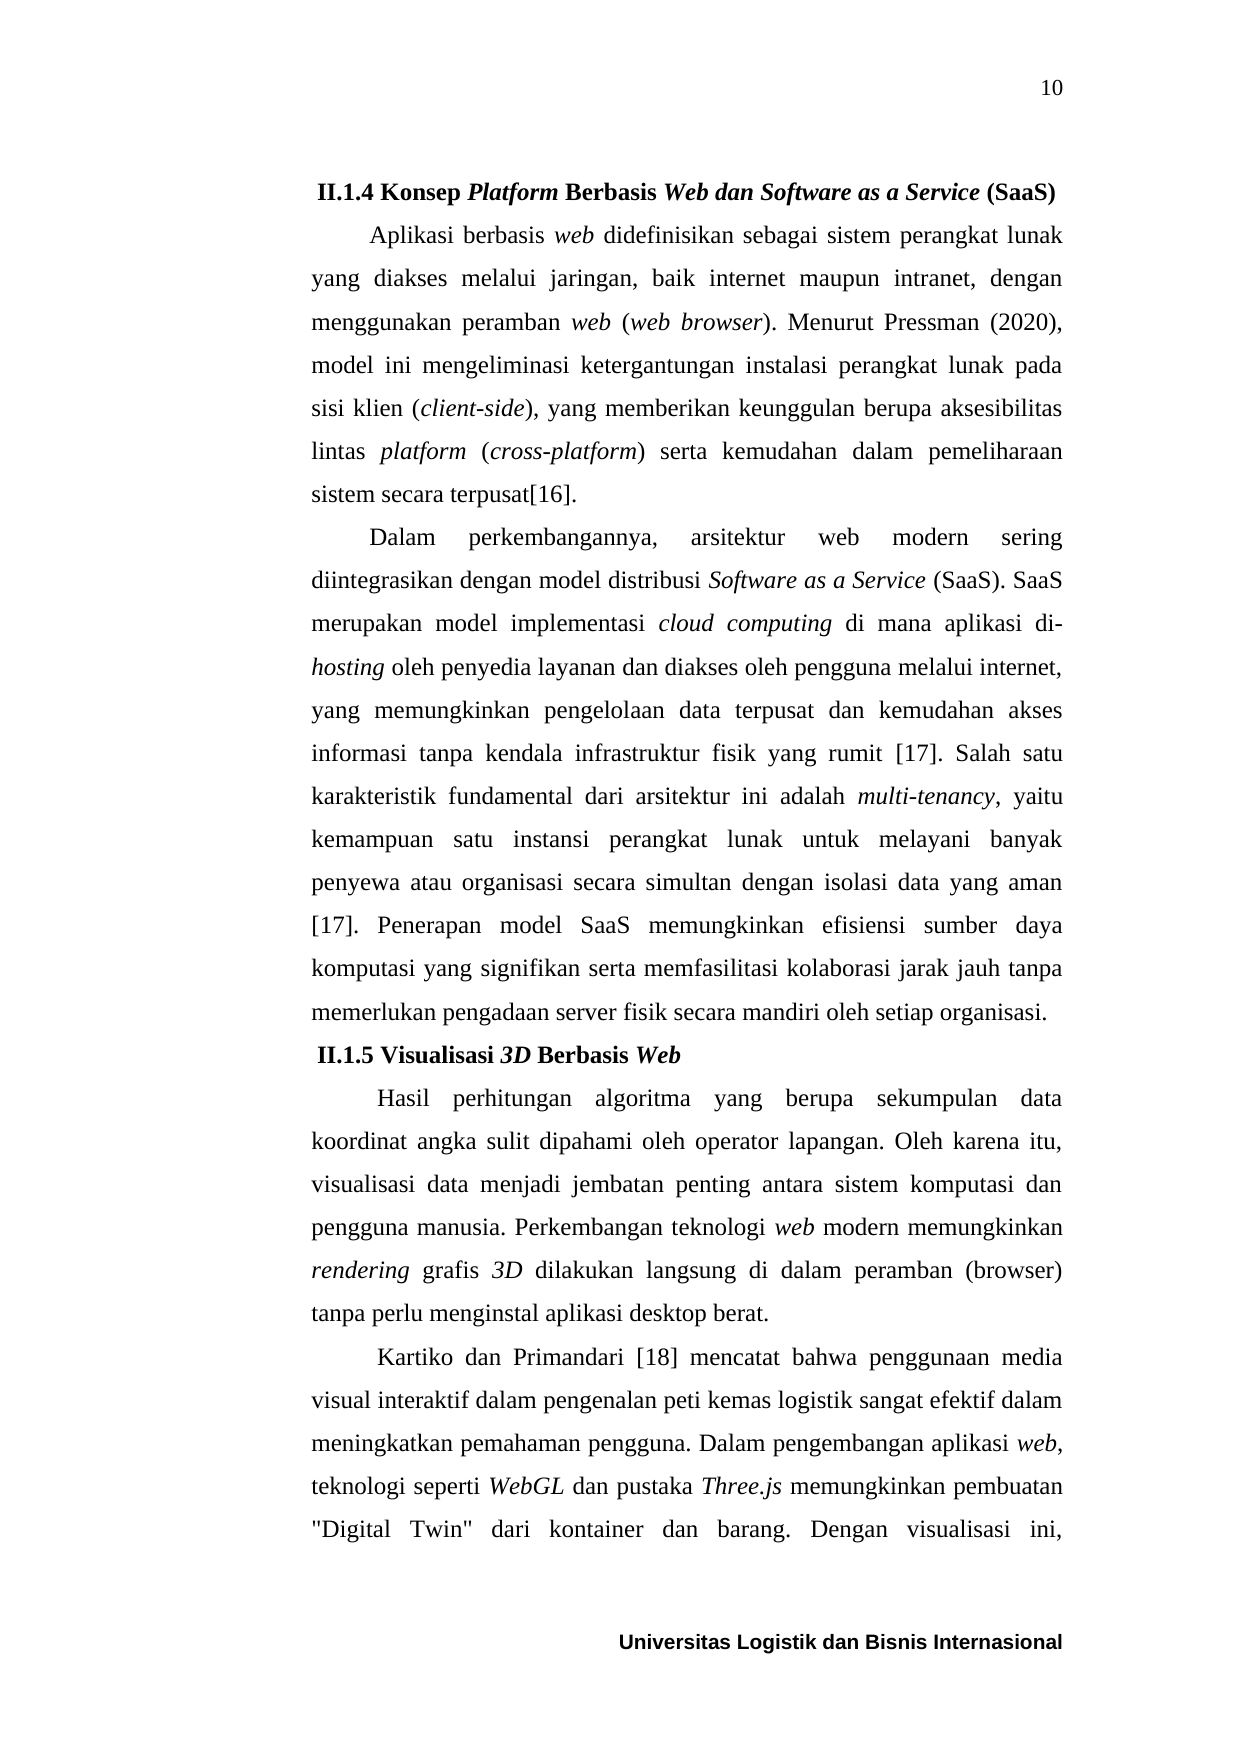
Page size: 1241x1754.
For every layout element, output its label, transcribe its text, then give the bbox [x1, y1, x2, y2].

text Aplikasi berbasis web didefinisikan sebagai sistem perangkat lunak yang diakses melalui jaringan, baik internet maupun intranet, dengan menggunakan peramban web (web browser). Menurut Pressman (2020), model ini mengeliminasi ketergantungan instalasi perangkat lunak pada sisi klien (client-side), yang memberikan keunggulan berupa aksesibilitas lintas platform (cross-platform) serta kemudahan dalam pemeliharaan sistem secara terpusat[16]. [311, 220, 1063, 508]
subtitle Konsep Platform Berbasis Web dan Software as a Service (SaaS) [317, 177, 1063, 206]
subtitle Visualisasi 3D Berbasis Web [317, 1040, 1063, 1068]
text Hasil perhitungan algoritma yang berupa sekumpulan data koordinat angka sulit dipahami oleh operator lapangan. Oleh karena itu, visualisasi data menjadi jembatan penting antara sistem komputasi dan pengguna manusia. Perkembangan teknologi web modern memungkinkan rendering grafis 3D dilakukan langsung di dalam peramban (browser) tanpa perlu menginstal aplikasi desktop berat. [311, 1083, 1063, 1327]
text Dalam perkembangannya, arsitektur web modern sering diintegrasikan dengan model distribusi Software as a Service (SaaS). SaaS merupakan model implementasi cloud computing di mana aplikasi di-hosting oleh penyedia layanan dan diakses oleh pengguna melalui internet, yang memungkinkan pengelolaan data terpusat dan kemudahan akses informasi tanpa kendala infrastruktur fisik yang rumit [17]. Salah satu karakteristik fundamental dari arsitektur ini adalah multi-tenancy, yaitu kemampuan satu instansi perangkat lunak untuk melayani banyak penyewa atau organisasi secara simultan dengan isolasi data yang aman [17]. Penerapan model SaaS memungkinkan efisiensi sumber daya komputasi yang signifikan serta memfasilitasi kolaborasi jarak jauh tanpa memerlukan pengadaan server fisik secara mandiri oleh setiap organisasi. [311, 522, 1063, 1025]
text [311, 1342, 1063, 1543]
